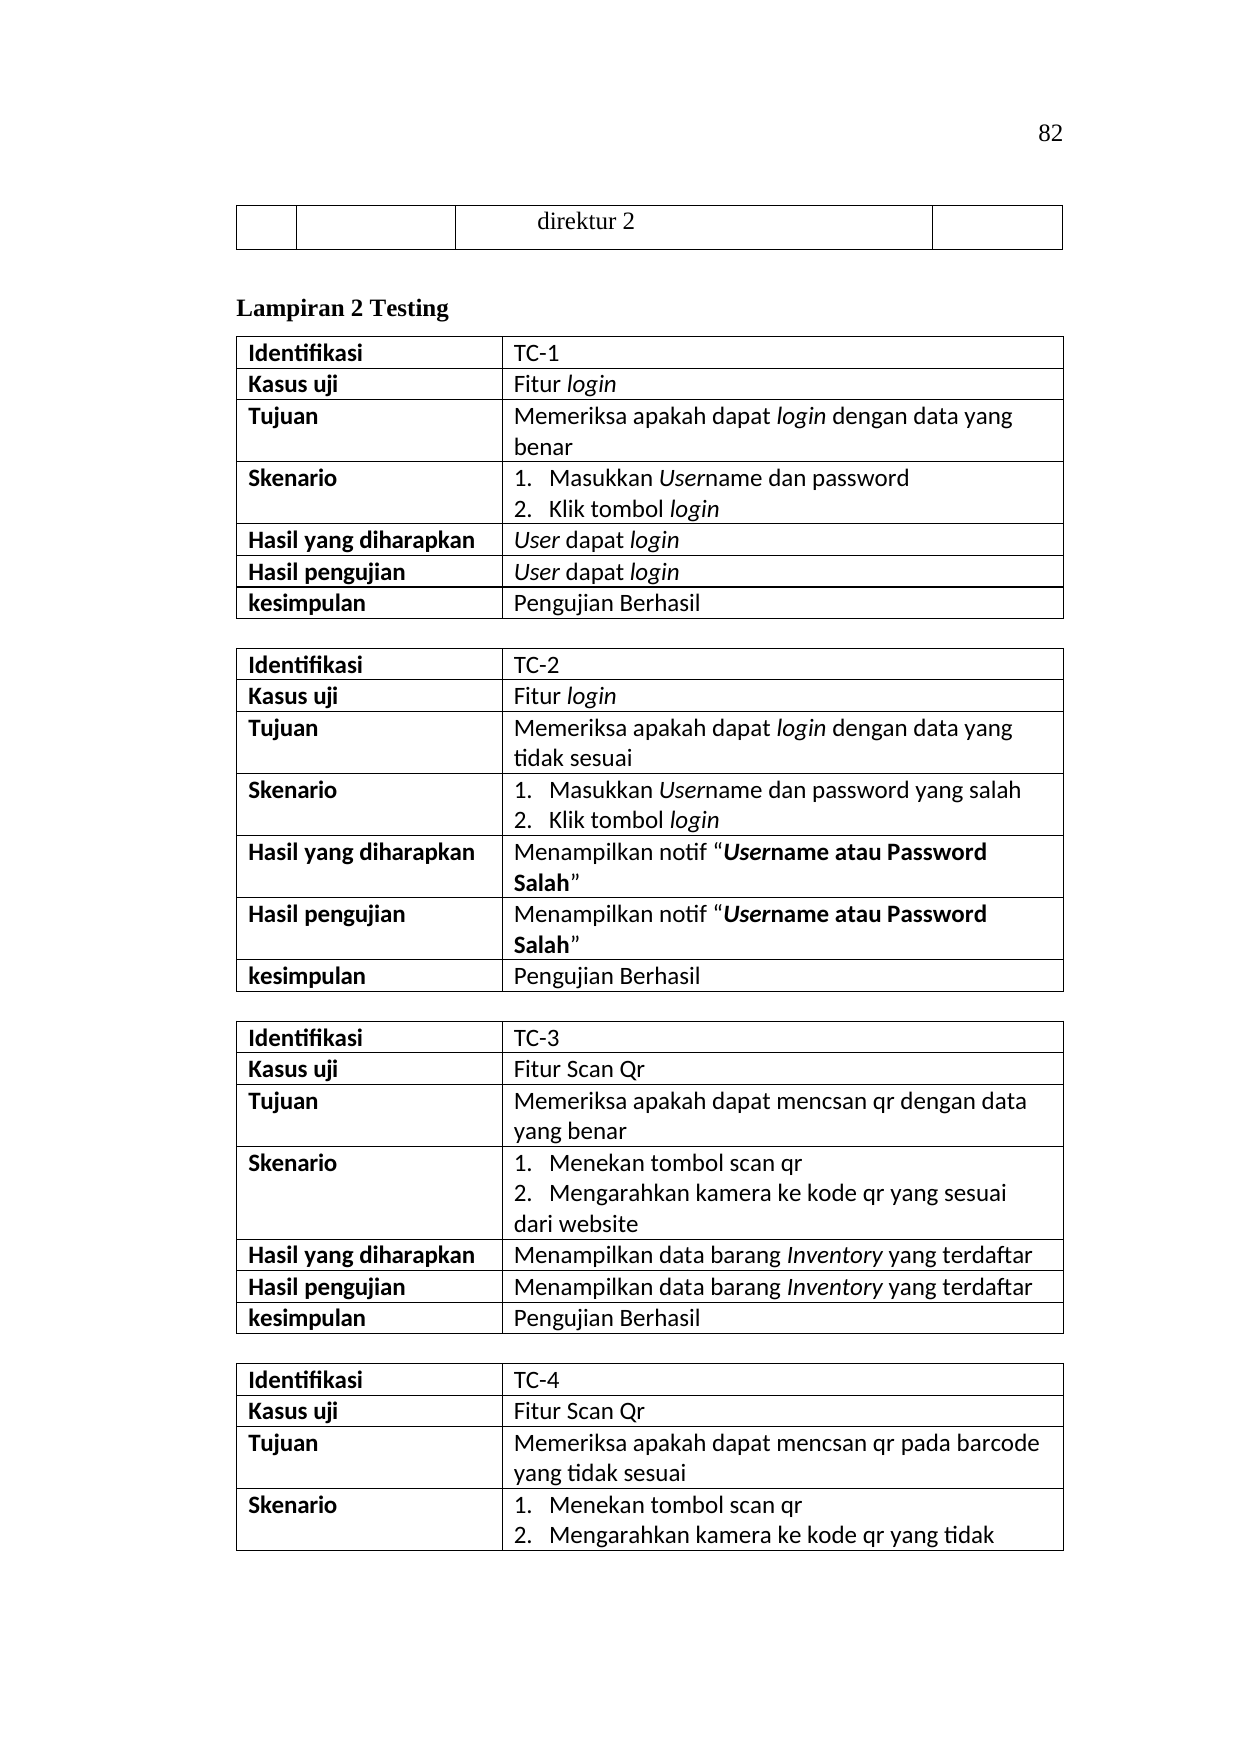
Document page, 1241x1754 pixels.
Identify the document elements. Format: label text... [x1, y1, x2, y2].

table_cell User dapat login [503, 556, 1063, 586]
table_header Identifikasi [237, 1022, 502, 1052]
table_header TC-4 [503, 1364, 1063, 1394]
table_cell Menampilkan data barang Inventory yang terdaftar [503, 1240, 1063, 1270]
table_cell Tujuan [237, 400, 502, 461]
table_header TC-1 [503, 337, 1063, 368]
table_header TC-3 [503, 1022, 1063, 1052]
table_cell Skenario [237, 1489, 502, 1550]
table_cell User dapat login [503, 524, 1063, 555]
table_cell Memeriksa apakah dapat mencsan qr pada barcode yang tidak sesuai [503, 1427, 1063, 1488]
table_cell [456, 206, 932, 249]
table_cell Skenario [237, 774, 502, 835]
table_header TC-2 [503, 649, 1063, 679]
table_cell Menampilkan notif “Username atau Password Salah” [503, 836, 1063, 897]
table_cell Tujuan [237, 1427, 502, 1488]
table_cell Memeriksa apakah dapat login dengan data yang tidak sesuai [503, 712, 1063, 773]
table_cell Pengujian Berhasil [503, 1303, 1063, 1333]
table_cell Pengujian Berhasil [503, 588, 1063, 618]
table_cell Hasil pengujian [237, 1271, 502, 1302]
table_cell Memeriksa apakah dapat mencsan qr dengan data yang benar [503, 1085, 1063, 1146]
table_cell Memeriksa apakah dapat login dengan data yang benar [503, 400, 1063, 461]
table_cell Hasil yang diharapkan [237, 524, 502, 555]
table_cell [503, 1489, 1063, 1550]
table_cell Tujuan [237, 712, 502, 773]
table_cell Pengujian Berhasil [503, 960, 1063, 991]
table_cell Menampilkan data barang Inventory yang terdaftar [503, 1271, 1063, 1302]
table_cell Kasus uji [237, 680, 502, 711]
table_cell 1. Masukkan Username dan password 2. Klik tombol login [503, 462, 1063, 523]
table_cell kesimpulan [237, 960, 502, 991]
table_cell Fitur login [503, 680, 1063, 711]
text Lampiran 2 Testing [236, 293, 1063, 322]
table_cell Kasus uji [237, 369, 502, 399]
table_cell Skenario [237, 1147, 502, 1238]
table_header Identifikasi [237, 337, 502, 368]
table_header Identifikasi [237, 649, 502, 679]
table_cell kesimpulan [237, 588, 502, 618]
table_cell 1. Menekan tombol scan qr 2. Mengarahkan kamera ke kode qr yang sesuai dari website [503, 1147, 1063, 1238]
table_cell Skenario [237, 462, 502, 523]
table_cell Kasus uji [237, 1053, 502, 1084]
table_cell Kasus uji [237, 1396, 502, 1426]
table_cell kesimpulan [237, 1303, 502, 1333]
table_cell 1. Masukkan Username dan password yang salah 2. Klik tombol login [503, 774, 1063, 835]
table_cell Hasil yang diharapkan [237, 1240, 502, 1270]
table_cell Hasil yang diharapkan [237, 836, 502, 897]
table_cell Fitur login [503, 369, 1063, 399]
table_cell Hasil pengujian [237, 898, 502, 959]
table_cell Menampilkan notif “Username atau Password Salah” [503, 898, 1063, 959]
table_cell Hasil pengujian [237, 556, 502, 586]
table_cell Fitur Scan Qr [503, 1053, 1063, 1084]
table_header Identifikasi [237, 1364, 502, 1394]
table_cell Fitur Scan Qr [503, 1396, 1063, 1426]
table_cell Tujuan [237, 1085, 502, 1146]
